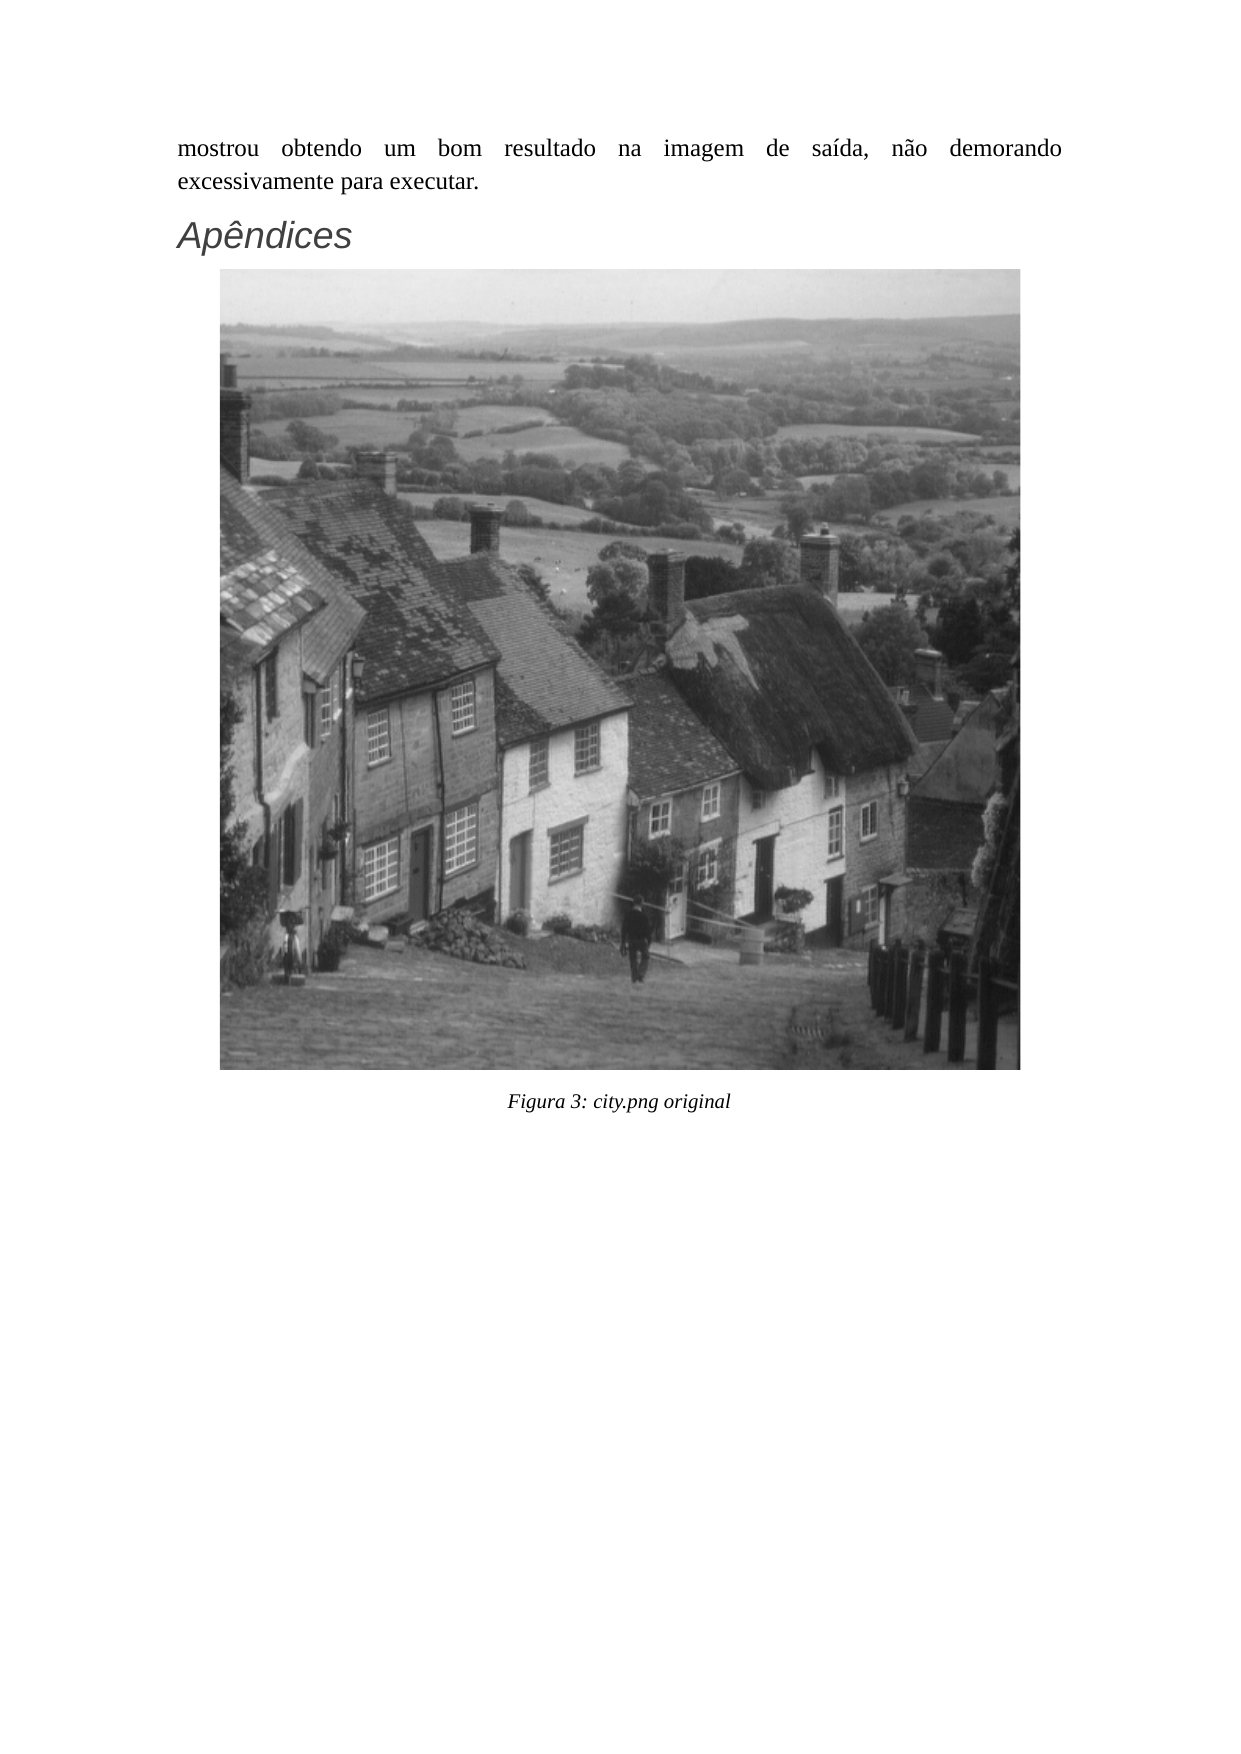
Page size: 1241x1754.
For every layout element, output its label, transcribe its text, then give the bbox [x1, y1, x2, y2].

subtitle Apêndices [177, 213, 1063, 257]
text Figura 3: city.png original [177, 1089, 1063, 1113]
picture [219, 269, 1021, 1070]
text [177, 133, 1063, 195]
